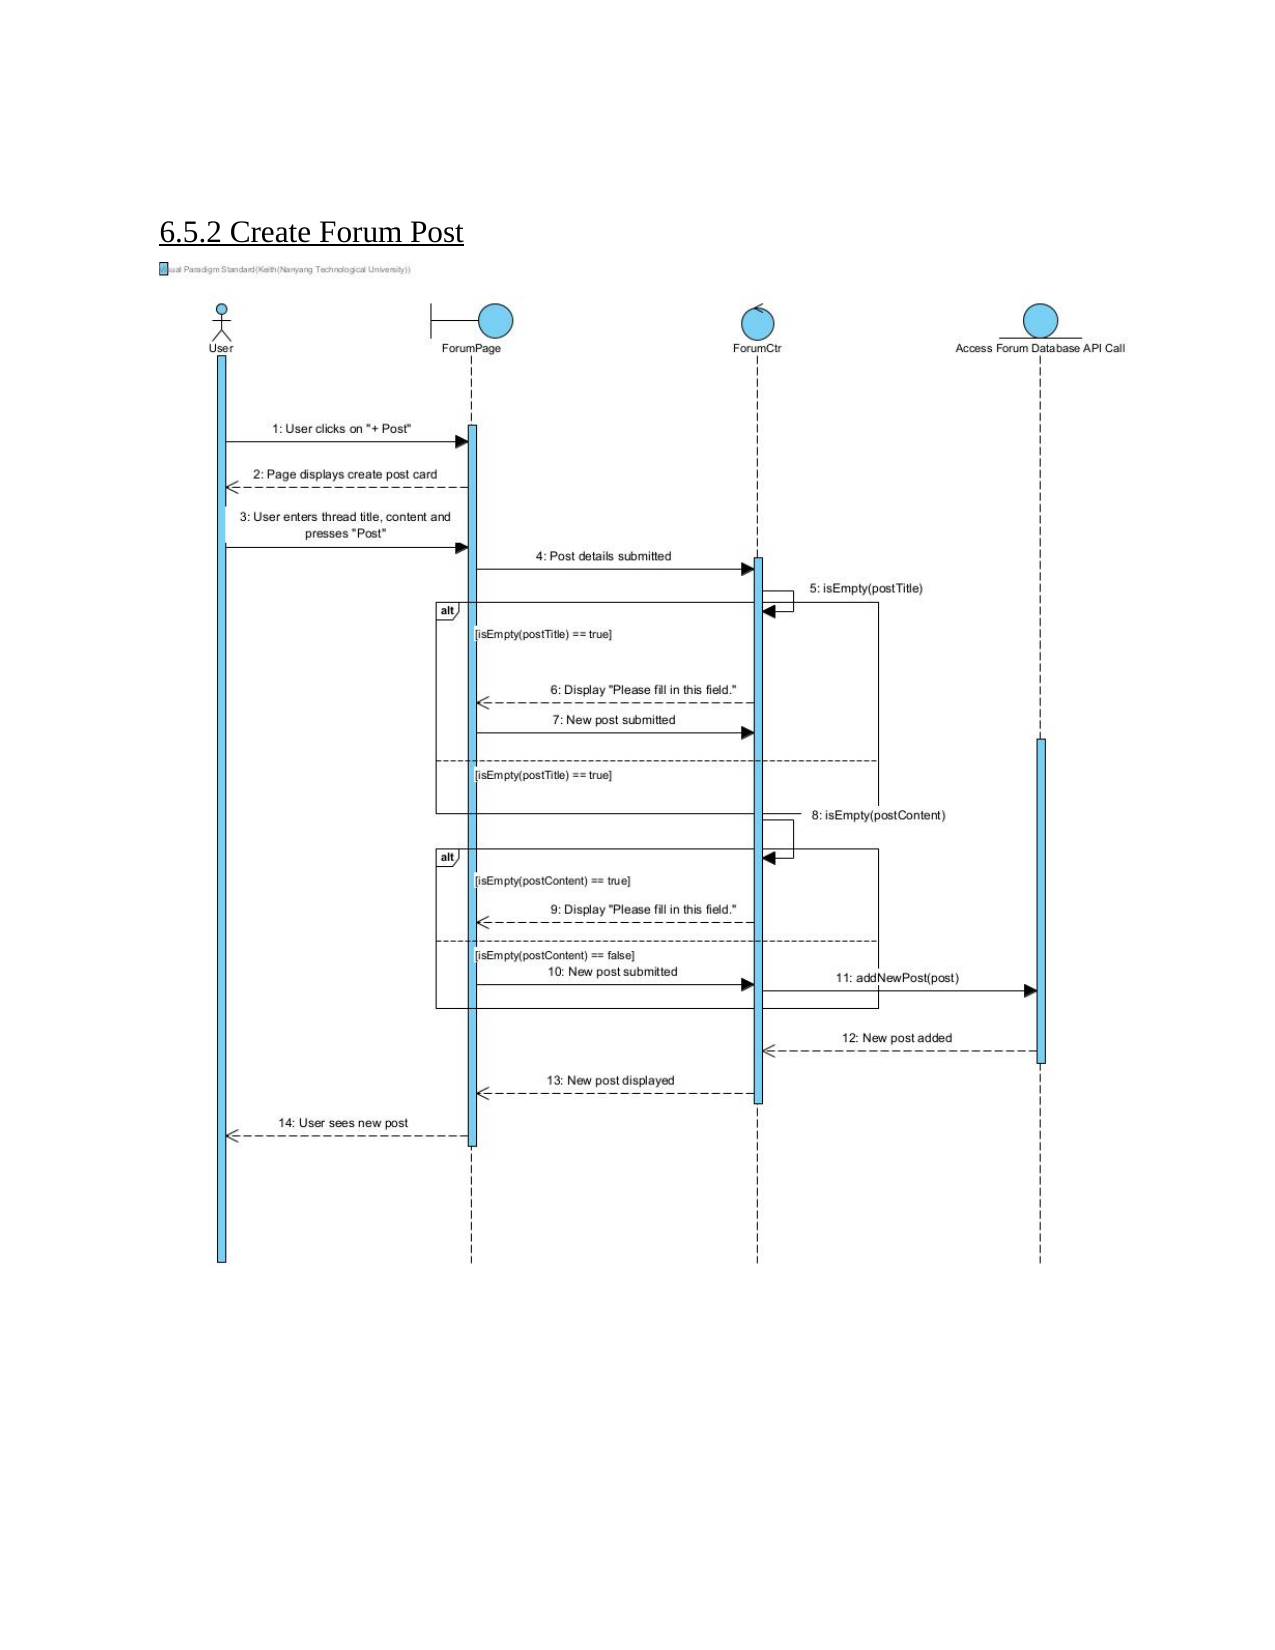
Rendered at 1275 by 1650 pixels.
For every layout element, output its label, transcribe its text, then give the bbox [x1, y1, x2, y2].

picture [159, 262, 1135, 1267]
subtitle 6.5.2 Create Forum Post [159, 213, 1125, 249]
